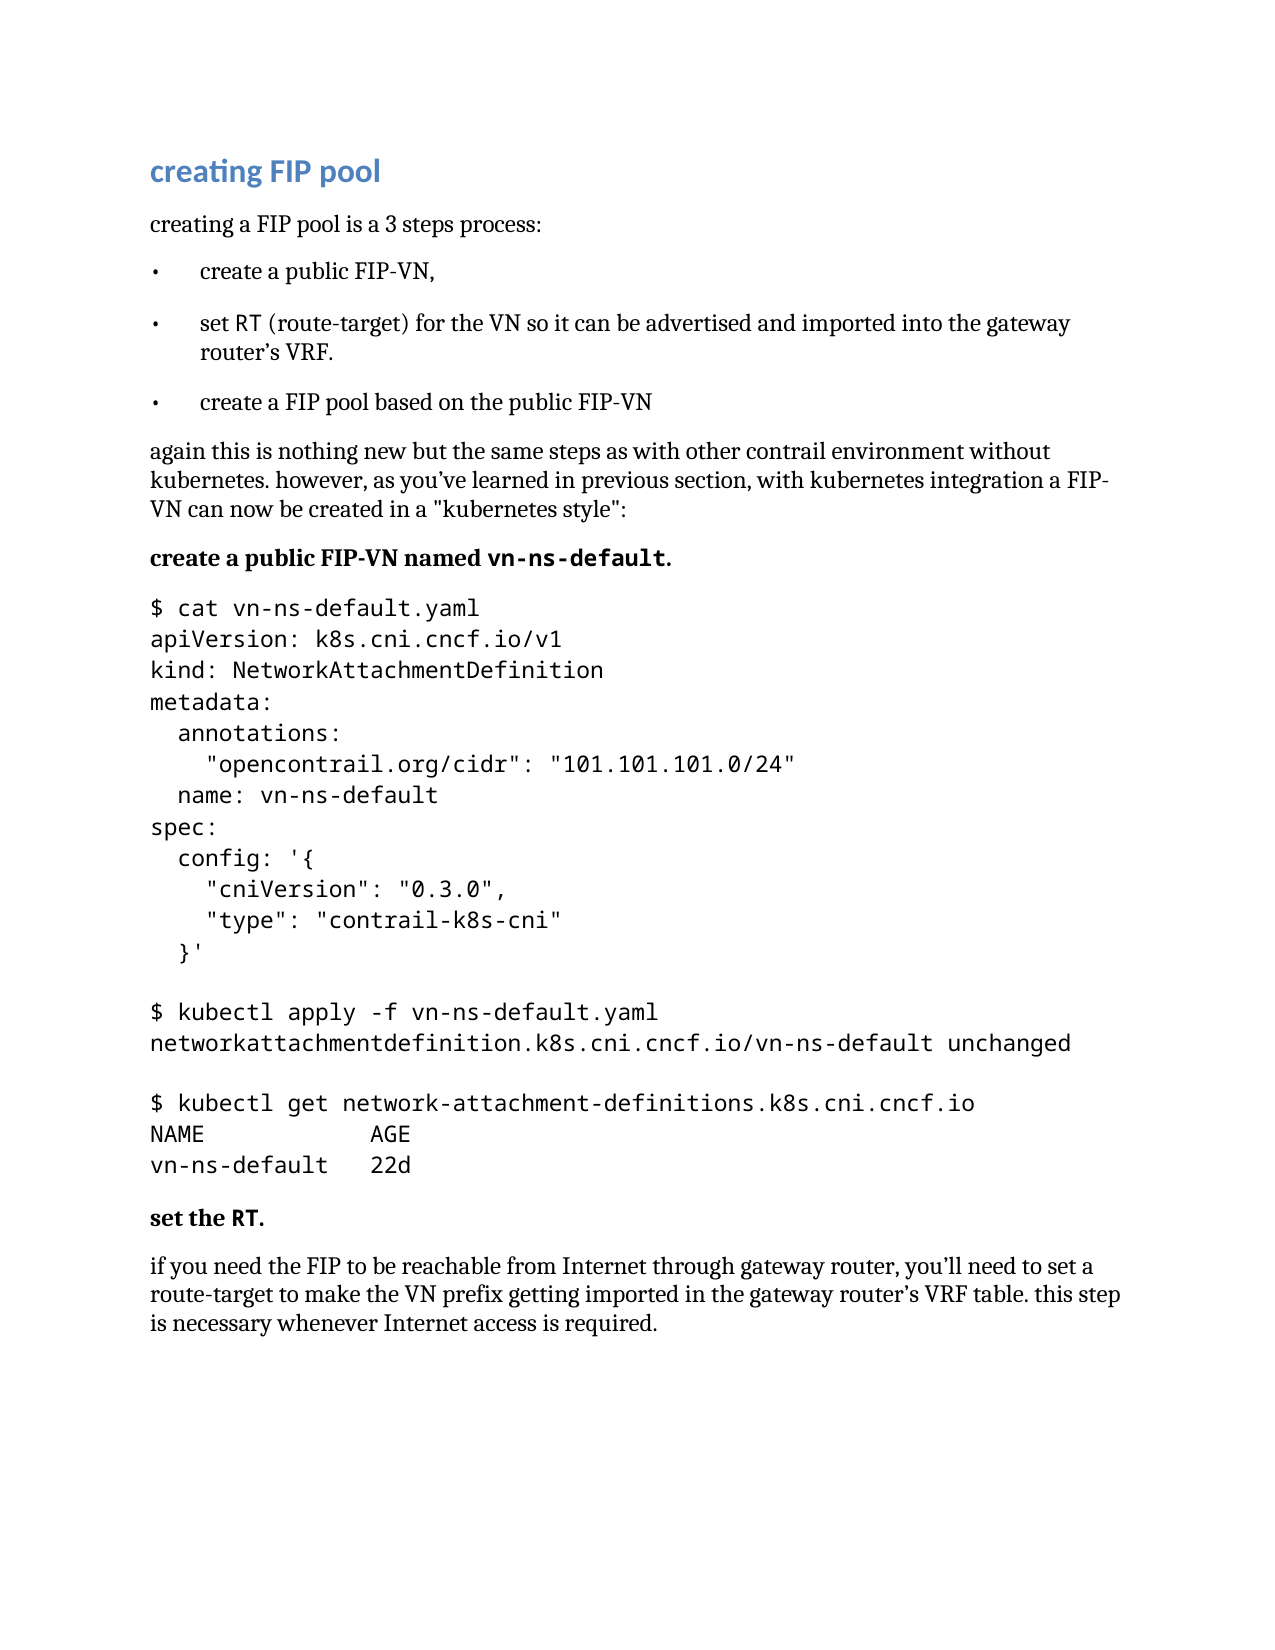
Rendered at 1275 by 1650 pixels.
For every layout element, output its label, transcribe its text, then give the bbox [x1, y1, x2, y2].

subtitle creating FIP pool [150, 150, 1125, 191]
text creating a FIP pool is a 3 steps process: [150, 209, 1125, 238]
text if you need the FIP to be reachable from Internet through gateway router, you’ll need to set a route-target to make the VN prefix getting imported in the gateway router’s VRF table. this step is necessary whenever Internet access is required. [150, 1252, 1125, 1338]
text set the RT. [150, 1202, 1125, 1233]
list set RT (route-target) for the VN so it can be advertised and imported into the gateway router’s VRF. [150, 307, 1125, 367]
text again this is nothing new but the same steps as with other contrail environment without kubernetes. however, as you’ve learned in previous section, with kubernetes integration a FIP-VN can now be created in a "kubernetes style": [150, 437, 1125, 523]
list create a FIP pool based on the public FIP-VN [150, 387, 1125, 416]
list create a public FIP-VN, [150, 257, 1125, 286]
text $ cat vn-ns-default.yaml apiVersion: k8s.cni.cncf.io/v1 kind: NetworkAttachmentDefinition metadata: annotations: "opencontrail.org/cidr": "101.101.101.0/24" name: vn-ns-default spec: config: '{ "cniVersion": "0.3.0", "type": "contrail-k8s-cni" }' $ kubectl apply -f vn-ns-default.yaml networkattachmentdefinition.k8s.cni.cncf.io/vn-ns-default unchanged $ kubectl get network-attachment-definitions.k8s.cni.cncf.io NAME AGE vn-ns-default 22d [150, 592, 1125, 1181]
text create a public FIP-VN named vn-ns-default. [150, 542, 1125, 573]
